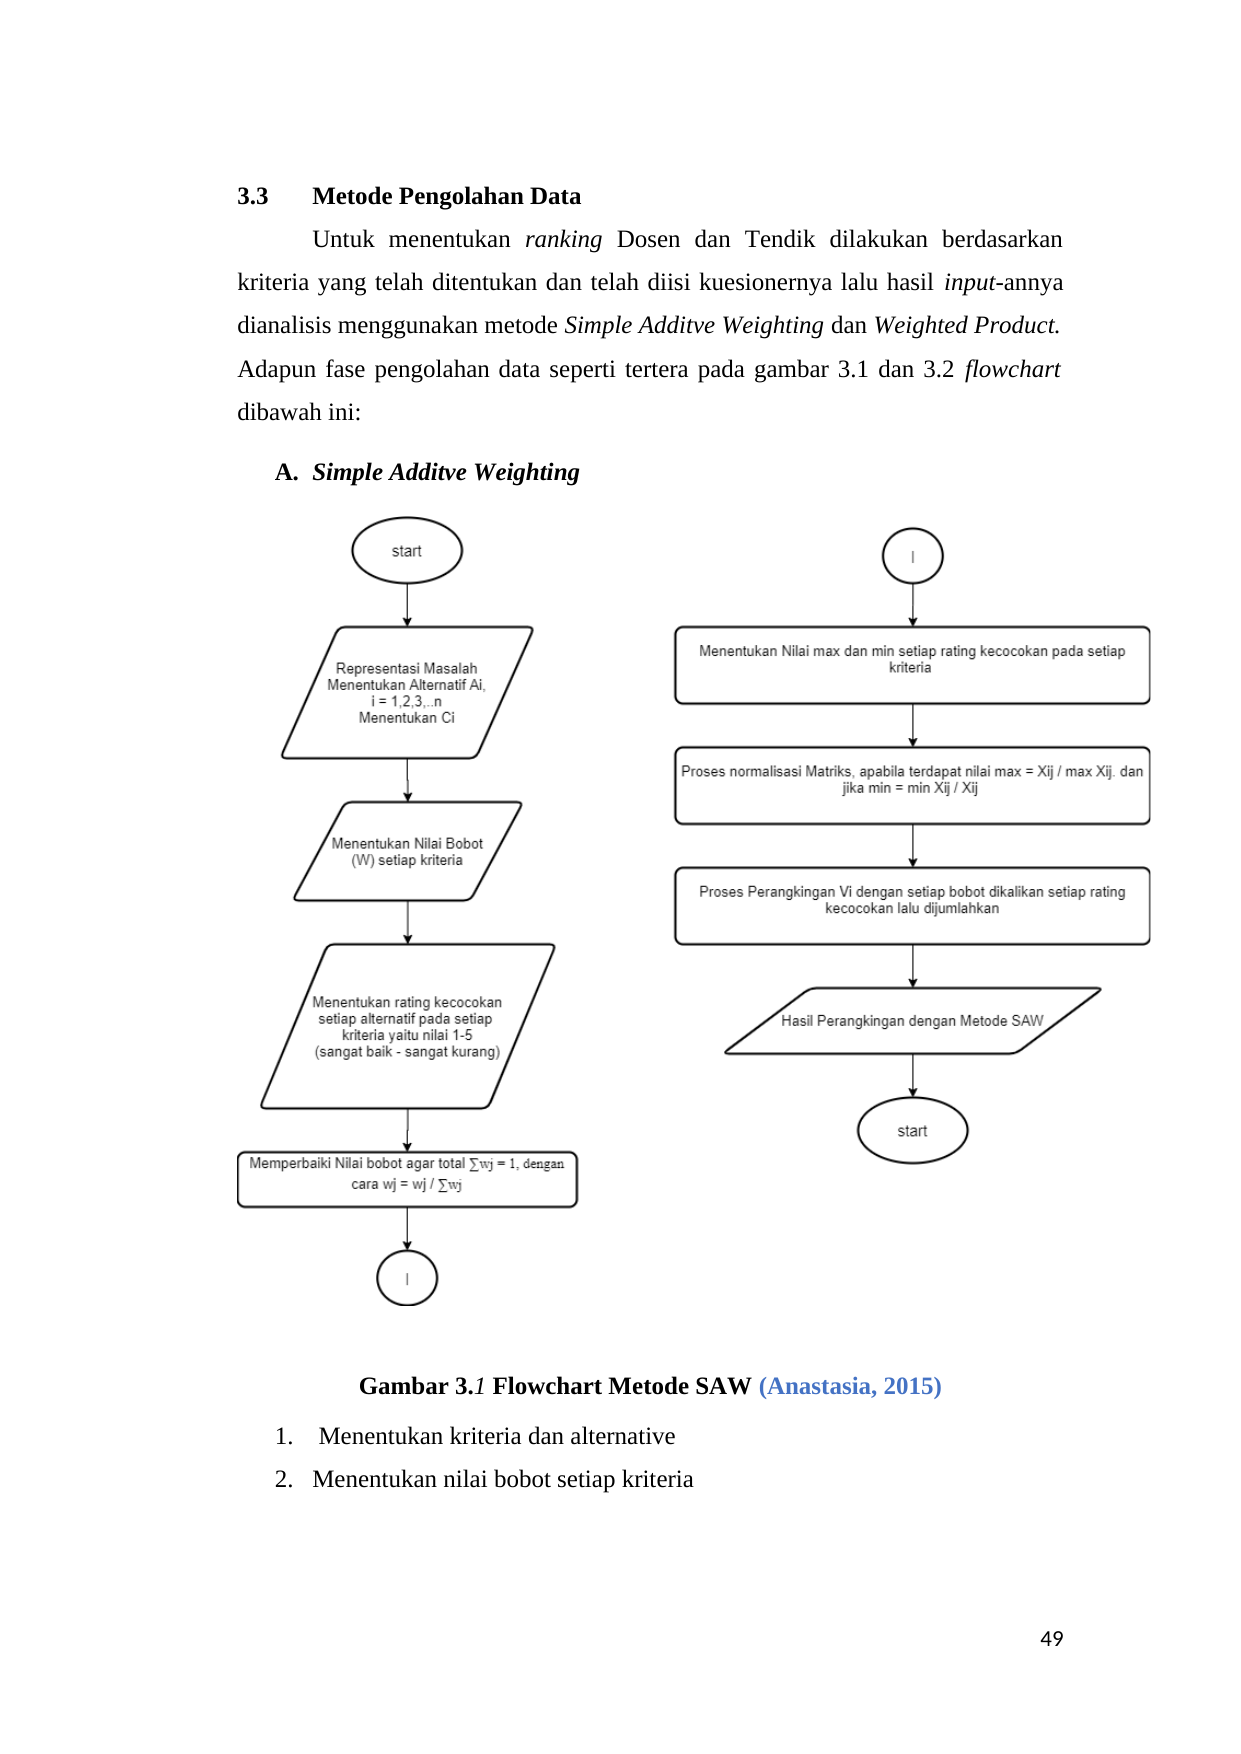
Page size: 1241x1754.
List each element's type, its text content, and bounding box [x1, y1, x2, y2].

list Simple Additve Weighting [274, 457, 1063, 485]
list Menentukan nilai bobot setiap kriteria [274, 1464, 1063, 1493]
list Menentukan kriteria dan alternative [274, 1421, 1063, 1449]
picture [237, 516, 1151, 1306]
text Gambar 3.1 Flowchart Metode SAW [237, 1371, 1063, 1400]
text Untuk menentukan ranking Dosen dan Tendik dilakukan berdasarkan kriteria yang telah ditentukan dan telah diisi kuesionernya lalu hasil input-annya dianalisis menggunakan metode Simple Additve Weighting dan Weighted Product. Adapun fase pengolahan data seperti tertera pada gambar 3.1 dan 3.2 flowchart dibawah ini: [237, 224, 1063, 426]
subtitle 3.3 Metode Pengolahan Data [237, 181, 1063, 210]
